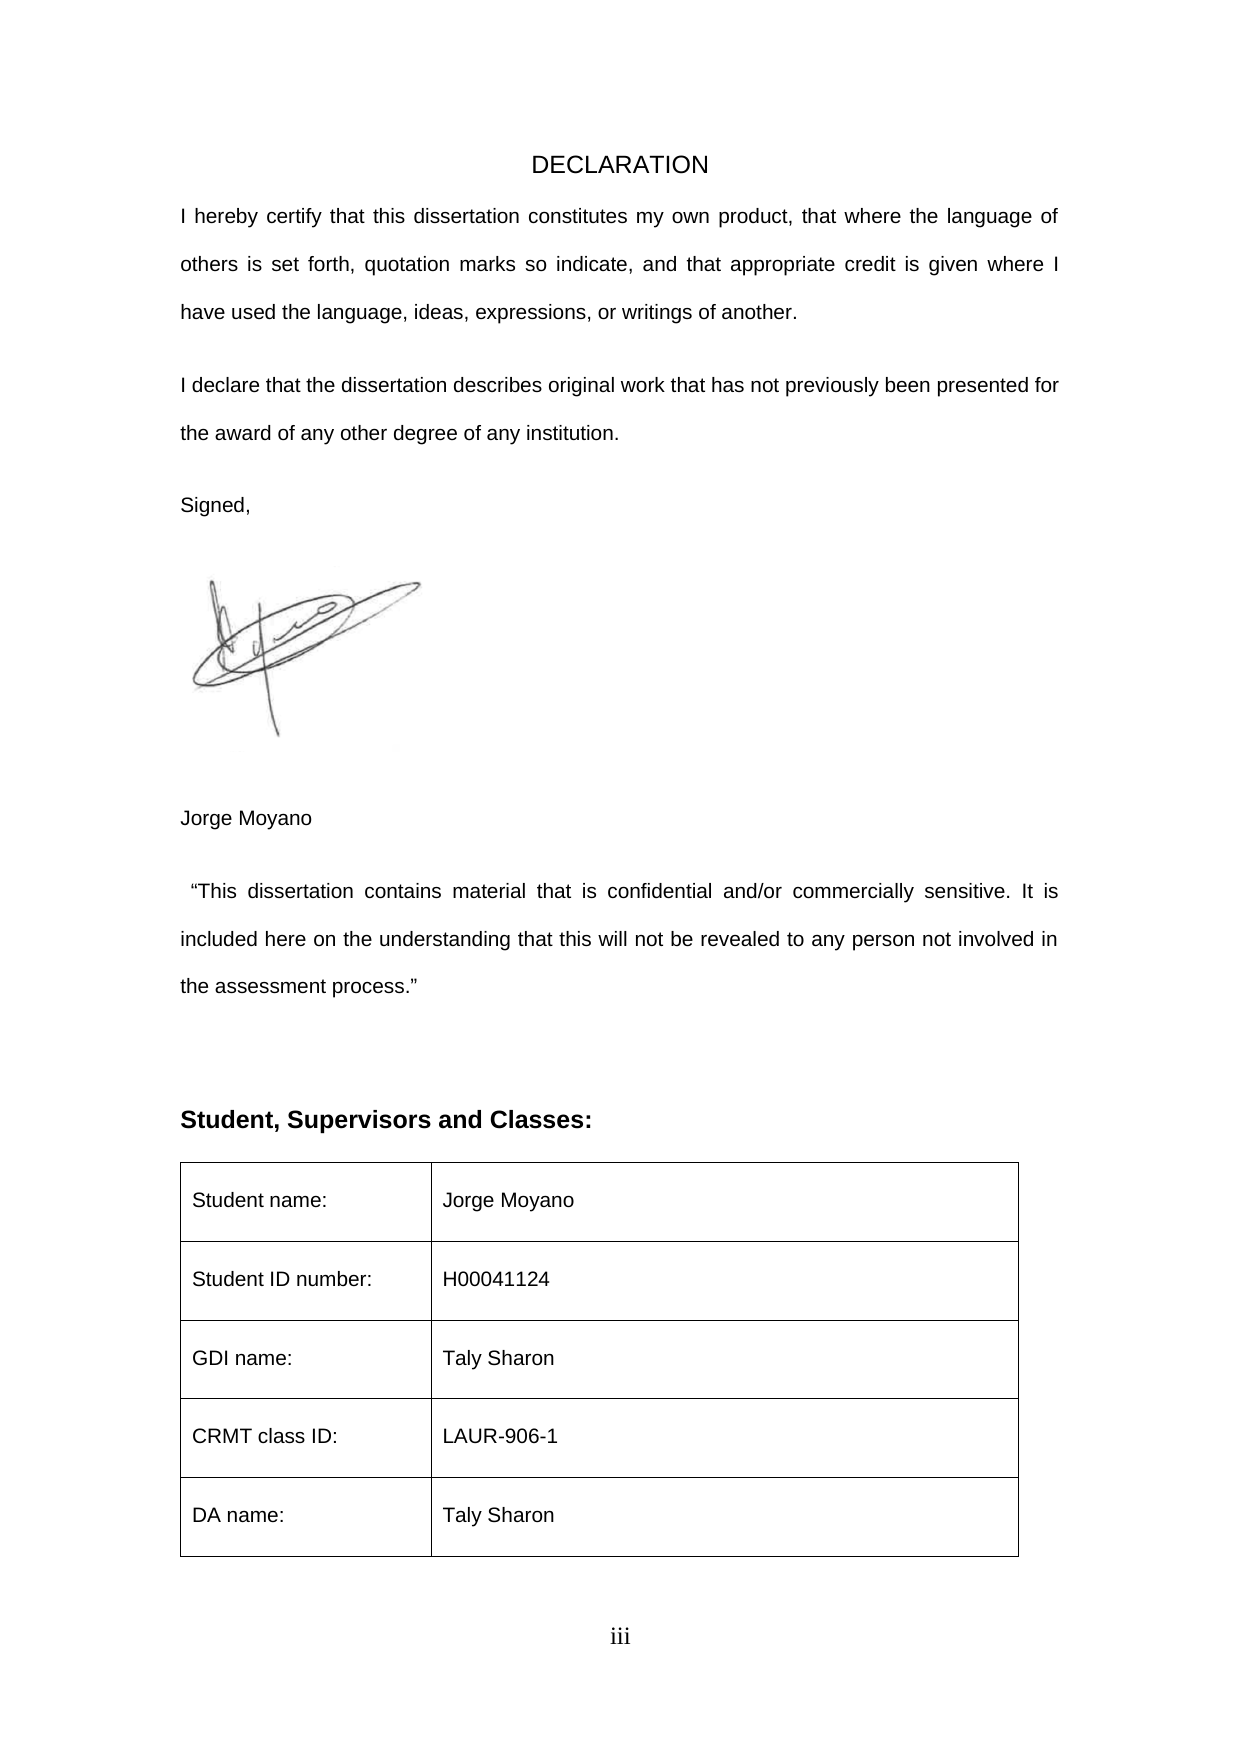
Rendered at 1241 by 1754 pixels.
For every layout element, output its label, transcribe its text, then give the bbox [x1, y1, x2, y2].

table_cell GDI name: [181, 1321, 431, 1398]
text I declare that the dissertation describes original work that has not previously been presented for the award of any other degree of any institution. [180, 372, 1060, 444]
text DECLARATION [180, 150, 1060, 179]
table_cell CRMT class ID: [181, 1399, 431, 1477]
text “This dissertation contains material that is confidential and/or commercially sensitive. It is included here on the understanding that this will not be revealed to any person not involved in the assessment process.” [180, 878, 1060, 998]
picture [180, 566, 430, 752]
text Signed, [180, 493, 1060, 517]
table_cell Student ID number: [181, 1242, 431, 1319]
text I hereby certify that this dissertation constitutes my own product, that where the language of others is set forth, quotation marks so indicate, and that appropriate credit is given where I have used the language, ideas, expressions, or writings of another. [180, 204, 1060, 323]
table_cell DA name: [181, 1478, 431, 1556]
text Jorge Moyano [180, 806, 1060, 829]
table_header Jorge Moyano [432, 1163, 1018, 1241]
table_cell LAUR-906-1 [432, 1399, 1018, 1477]
table_cell Taly Sharon [432, 1321, 1018, 1398]
table_cell Taly Sharon [432, 1478, 1018, 1556]
table_cell H00041124 [432, 1242, 1018, 1319]
text Student, Supervisors and Classes: [180, 1047, 1060, 1133]
table_header Student name: [181, 1163, 431, 1241]
